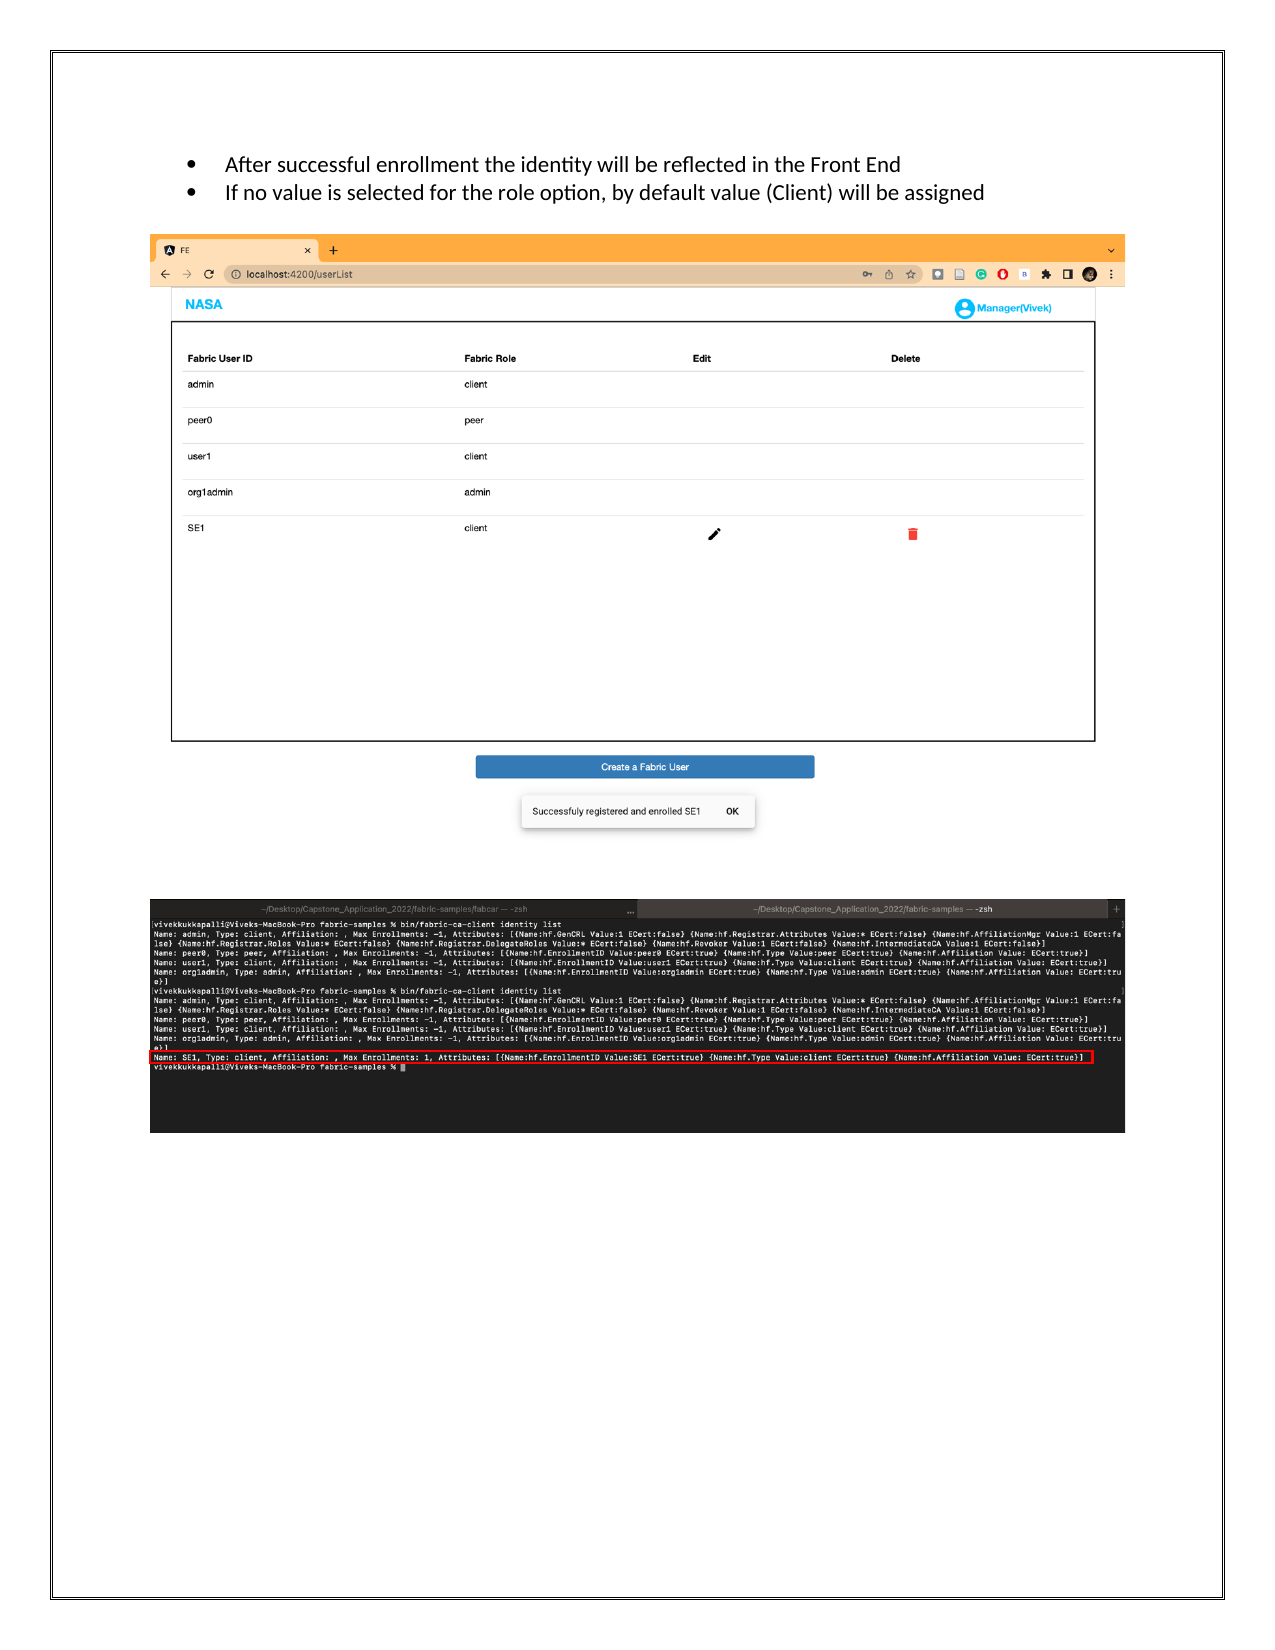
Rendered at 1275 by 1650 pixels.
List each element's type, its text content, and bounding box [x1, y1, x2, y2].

list After successful enrollment the identity will be reflected in the Front End [187, 150, 1125, 178]
list If no value is selected for the role option, by default value (Client) will be assigned [187, 178, 1125, 206]
picture [151, 1052, 1091, 1062]
picture [150, 899, 1125, 1133]
picture [150, 234, 1125, 844]
